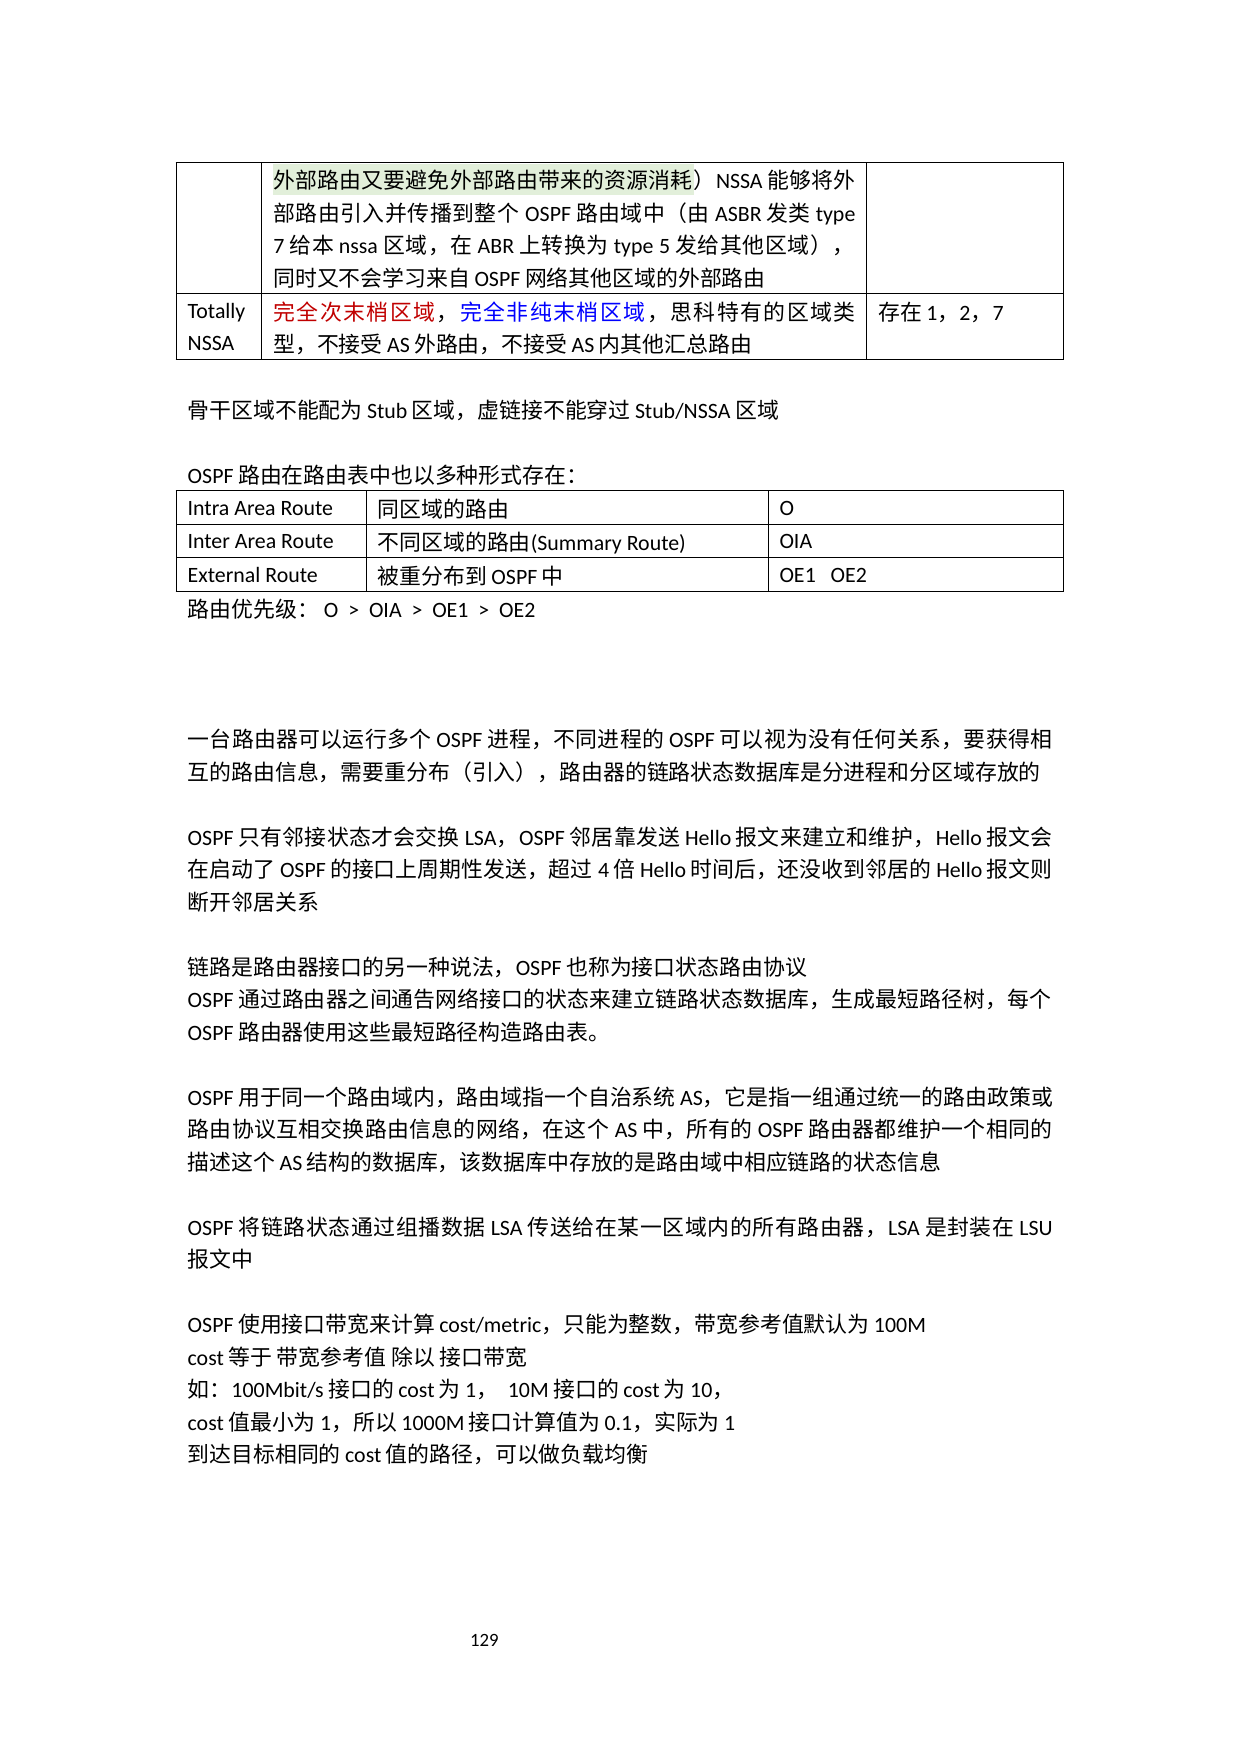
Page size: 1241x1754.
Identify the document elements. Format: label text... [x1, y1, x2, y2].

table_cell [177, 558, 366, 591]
text cost等于 带宽参考值 除以 接口带宽 [187, 1339, 1053, 1372]
text 骨干区域不能配为Stub区域，虚链接不能穿过Stub/NSSA 区域 [187, 393, 1053, 425]
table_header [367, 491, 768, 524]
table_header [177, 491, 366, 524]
text OSPF路由在路由表中也以多种形式存在： [187, 458, 1053, 490]
text 一台路由器可以运行多个OSPF进程，不同进程的OSPF可以视为没有任何关系，要获得相互的路由信息，需要重分布（引入），路由器的链路状态数据库是分进程和分区域存放的 [187, 722, 1053, 787]
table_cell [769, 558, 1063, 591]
text 如：100Mbit/s接口的cost为1， 10M接口的cost为10， [187, 1372, 1053, 1404]
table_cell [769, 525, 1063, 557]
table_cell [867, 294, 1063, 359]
text OSPF将链路状态通过组播数据LSA传送给在某一区域内的所有路由器，LSA是封装在LSU报文中 [187, 1209, 1053, 1274]
text 到达目标相同的cost值的路径，可以做负载均衡 [187, 1437, 1053, 1469]
text OSPF通过路由器之间通告网络接口的状态来建立链路状态数据库，生成最短路径树，每个OSPF路由器使用这些最短路径构造路由表。 [187, 982, 1053, 1047]
text 路由优先级： O > OIA > OE1 > OE2 [187, 592, 1053, 624]
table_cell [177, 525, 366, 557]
text cost值最小为1，所以1000M接口计算值为0.1，实际为1 [187, 1404, 1053, 1437]
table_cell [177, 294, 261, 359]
text 链路是路由器接口的另一种说法，OSPF也称为接口状态路由协议 [187, 949, 1053, 982]
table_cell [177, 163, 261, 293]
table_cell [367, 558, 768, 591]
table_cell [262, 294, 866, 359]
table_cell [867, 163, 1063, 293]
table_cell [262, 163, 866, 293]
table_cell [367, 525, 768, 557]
text OSPF用于同一个路由域内，路由域指一个自治系统AS，它是指一组通过统一的路由政策或路由协议互相交换路由信息的网络，在这个AS中，所有的OSPF路由器都维护一个相同的描述这个AS结构的数据库，该数据库中存放的是路由域中相应链路的状态信息 [187, 1079, 1053, 1177]
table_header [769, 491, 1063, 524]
text OSPF只有邻接状态才会交换LSA，OSPF邻居靠发送Hello报文来建立和维护，Hello报文会在启动了OSPF的接口上周期性发送，超过4倍Hello时间后，还没收到邻居的Hello报文则断开邻居关系 [187, 819, 1053, 917]
text OSPF使用接口带宽来计算cost/metric，只能为整数，带宽参考值默认为100M [187, 1307, 1053, 1339]
